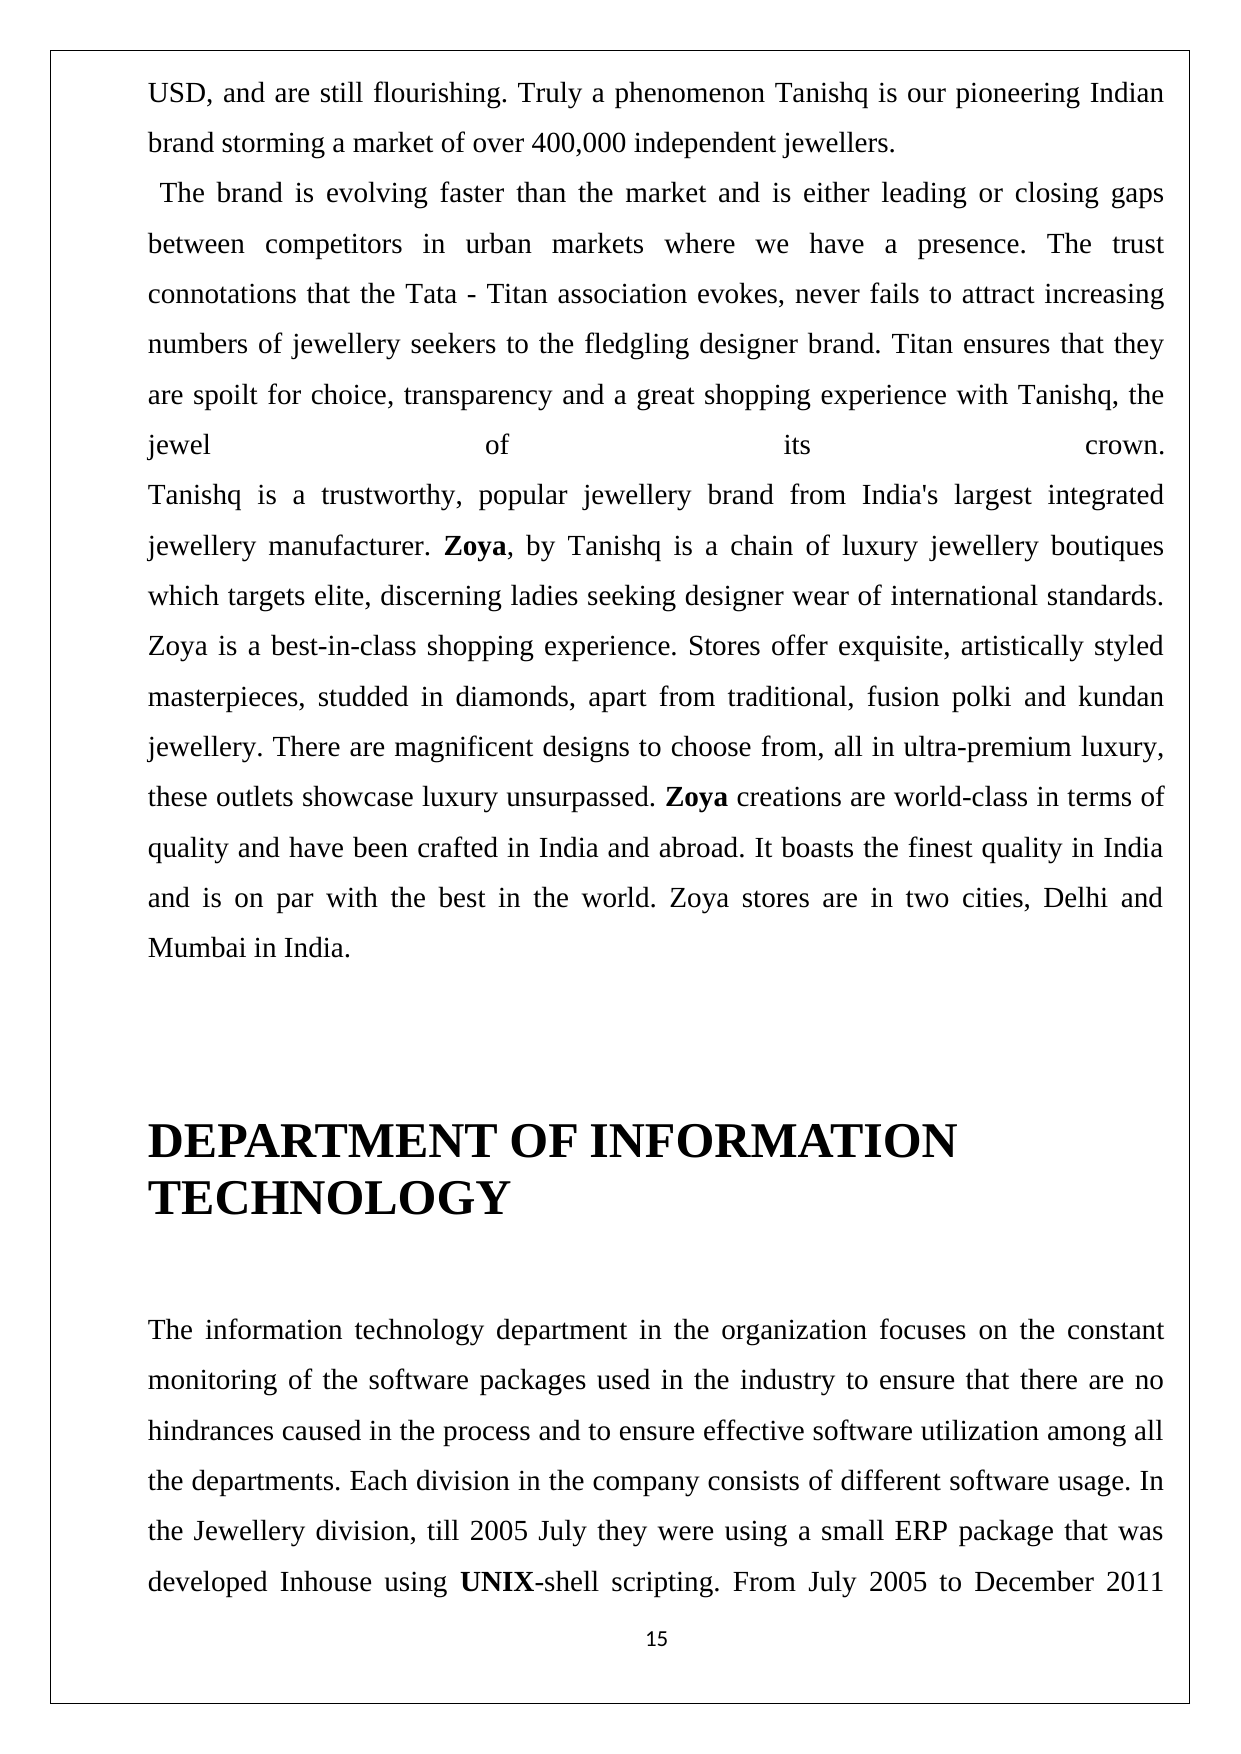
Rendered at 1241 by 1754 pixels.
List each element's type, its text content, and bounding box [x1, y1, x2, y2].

text The brand is evolving faster than the market and is either leading or closing gaps between competitors in urban markets where we have a presence. The trust connotations that the Tata - Titan association evokes, never fails to attract increasing numbers of jewellery seekers to the fledgling designer brand. Titan ensures that they are spoilt for choice, transparency and a great shopping experience with Tanishq, the jewel of its crown. Tanishq is a trustworthy, popular jewellery brand from India's largest integrated jewellery manufacturer. Zoya, by Tanishq is a chain of luxury jewellery boutiques which targets elite, discerning ladies seeking designer wear of international standards. Zoya is a best-in-class shopping experience. Stores offer exquisite, artistically styled masterpieces, studded in diamonds, apart from traditional, fusion polki and kundan jewellery. There are magnificent designs to choose from, all in ultra-premium luxury, these outlets showcase luxury unsurpassed. Zoya creations are world-class in terms of quality and have been crafted in India and abroad. It boasts the finest quality in India and is on par with the best in the world. Zoya stores are in two cities, Delhi and Mumbai in India. [148, 176, 1165, 964]
subtitle DEPARTMENT OF INFORMATION TECHNOLOGY [512, 1110, 1165, 1225]
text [148, 75, 1165, 159]
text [148, 1312, 1165, 1597]
